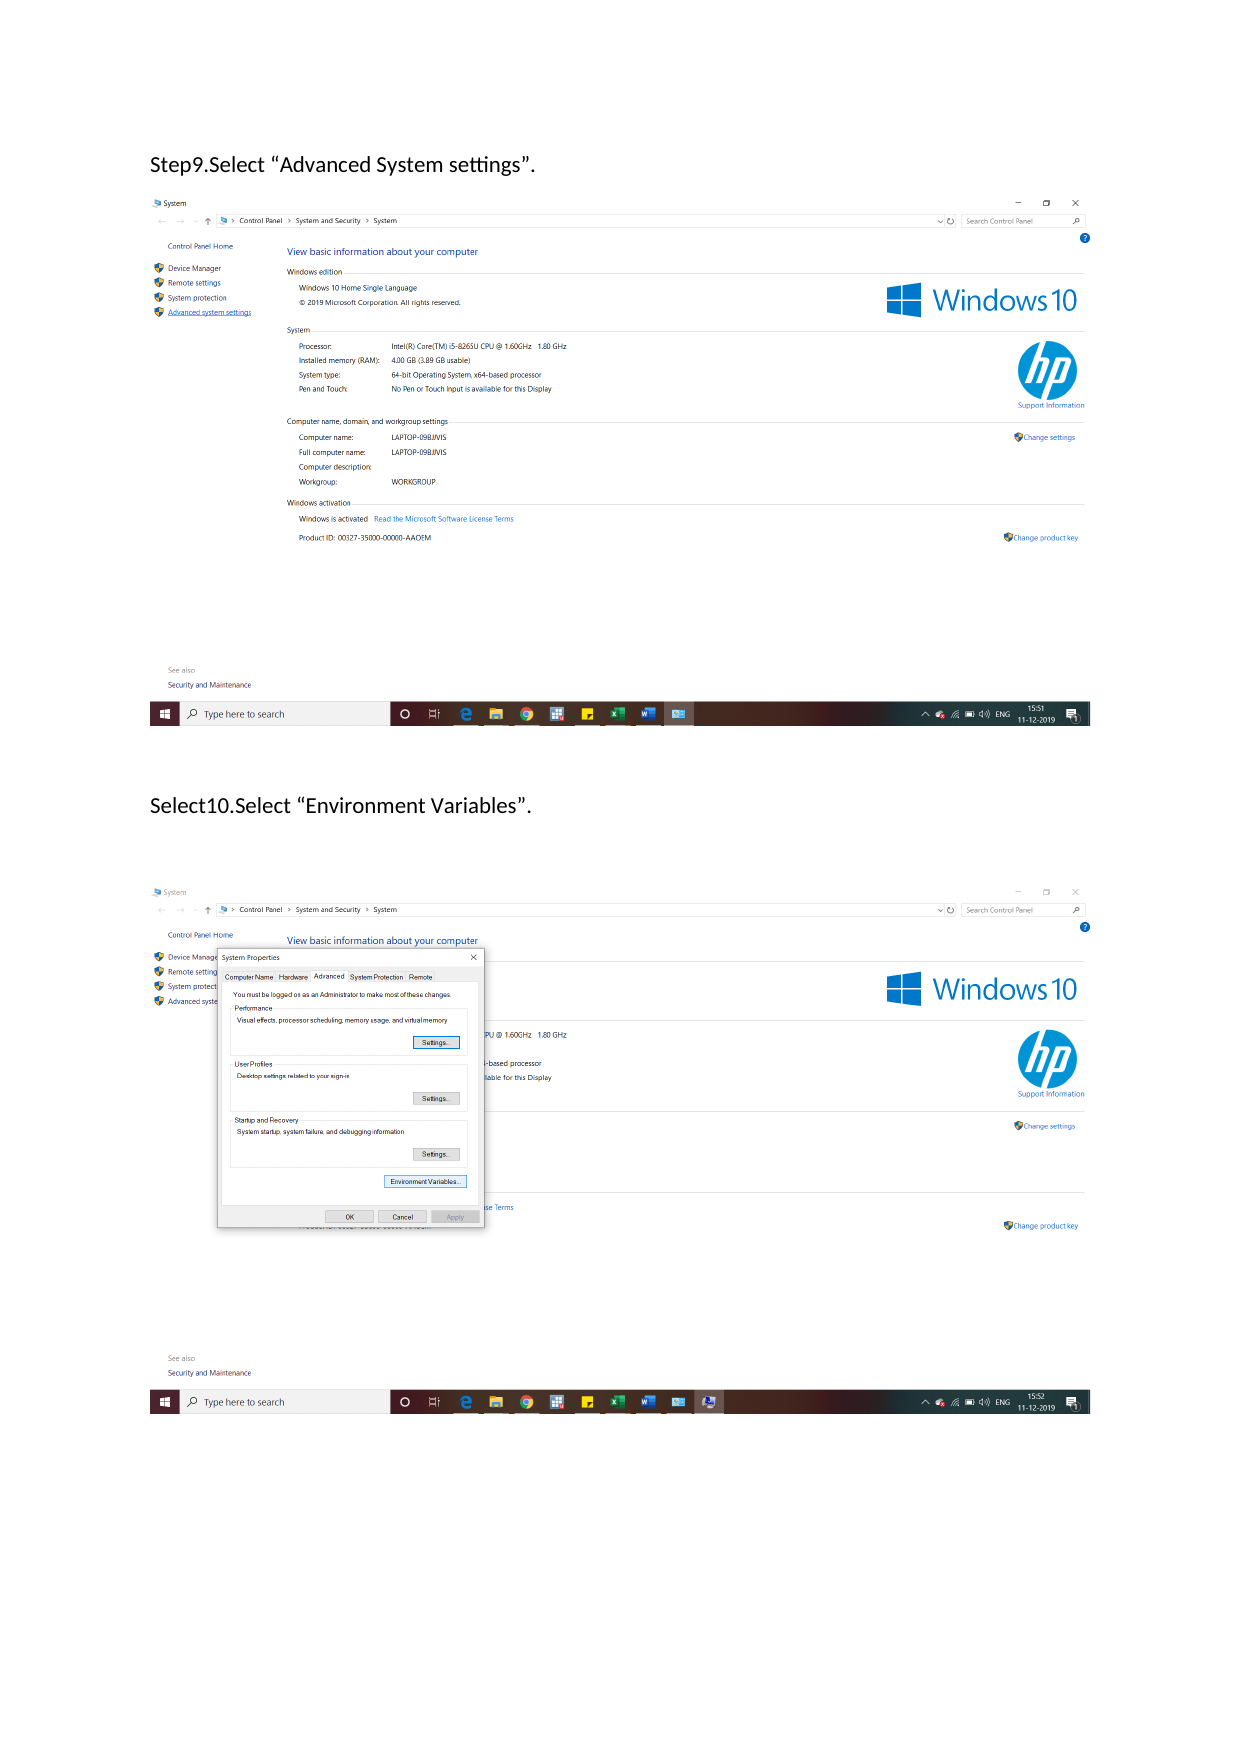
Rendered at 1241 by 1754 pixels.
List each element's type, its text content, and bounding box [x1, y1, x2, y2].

picture [150, 885, 1091, 1414]
picture [150, 196, 1091, 726]
text Step9.Select “Advanced System settings”. [150, 150, 1090, 178]
text Select10.Select “Environment Variables”. [150, 791, 1090, 819]
